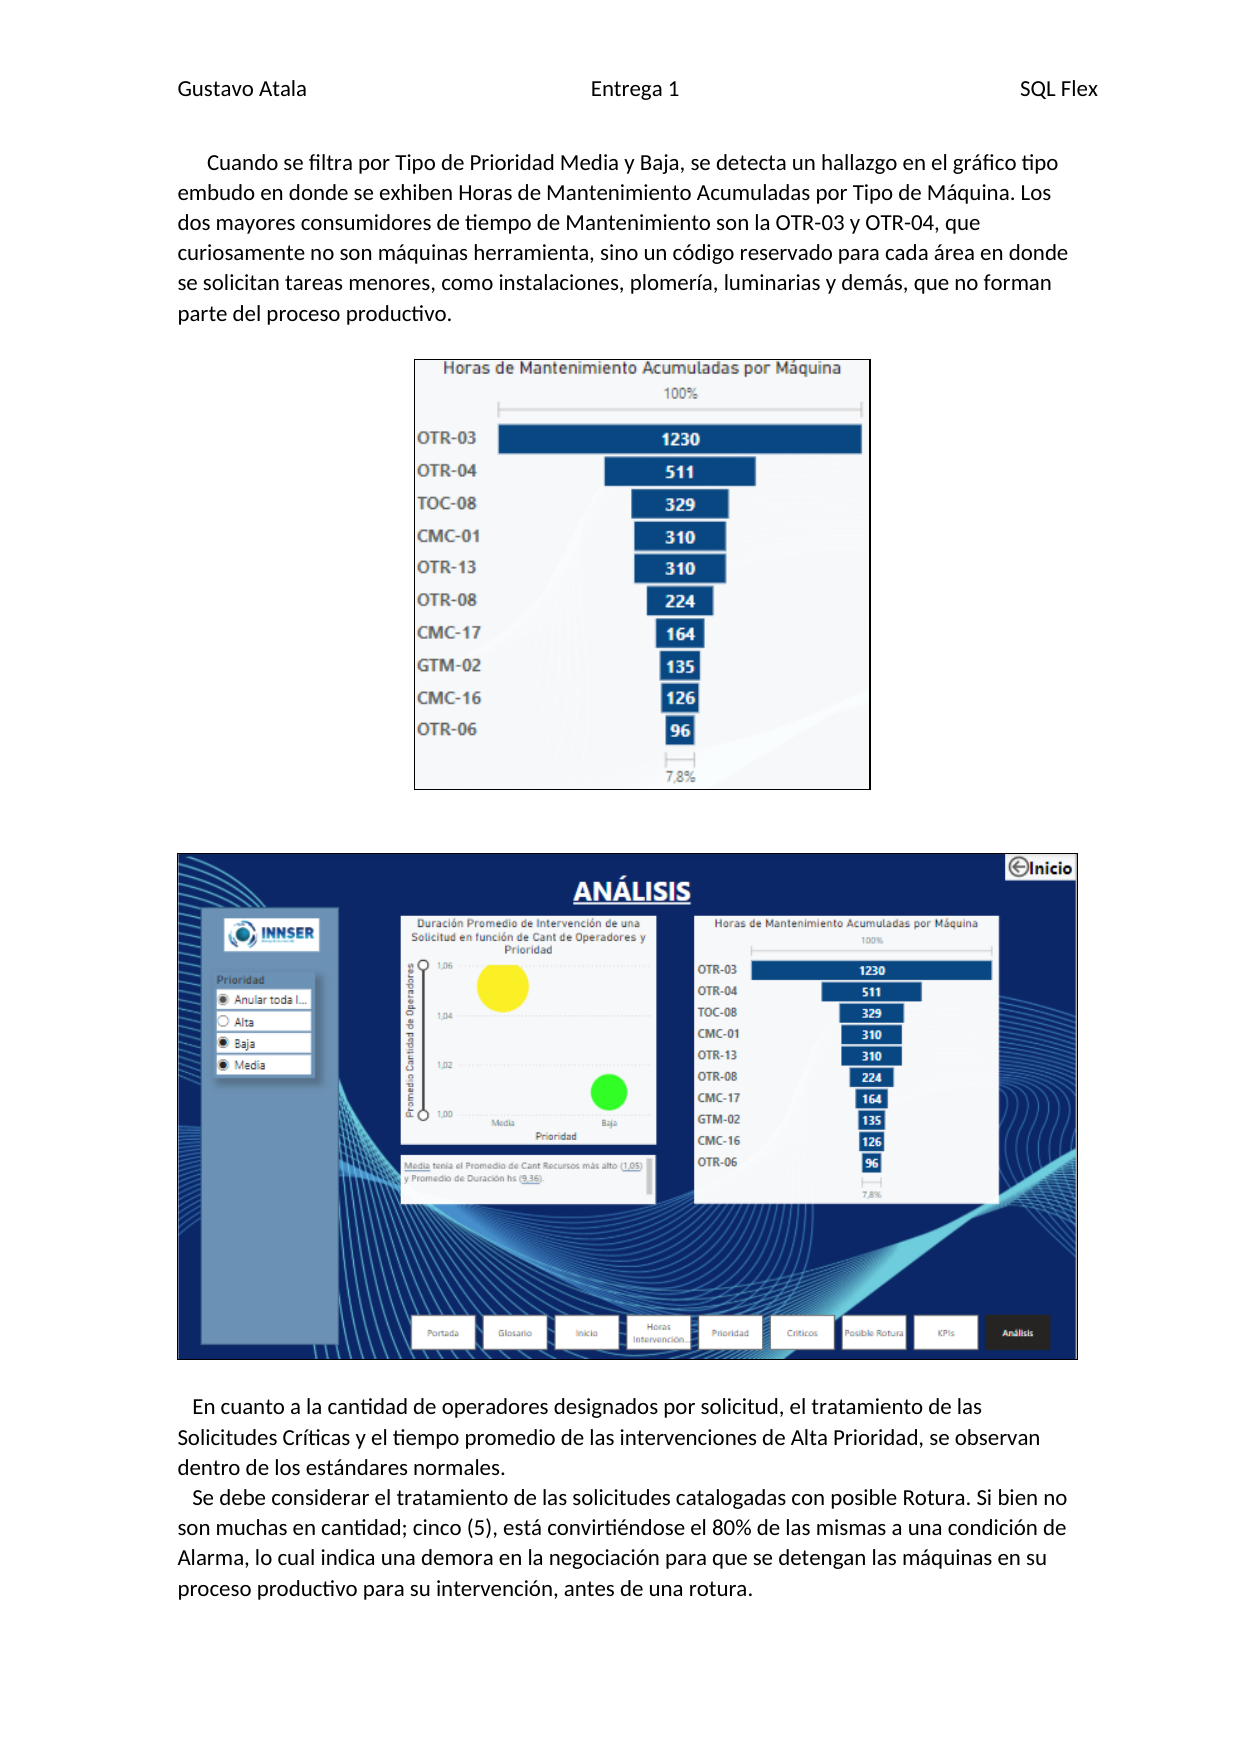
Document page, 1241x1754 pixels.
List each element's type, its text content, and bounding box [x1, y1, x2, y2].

text Se debe considerar el tratamiento de las solicitudes catalogadas con posible Rotura. Si bien no son muchas en cantidad; cinco (5), está convirtiéndose el 80% de las mismas a una condición de Alarma, lo cual indica una demora en la negociación para que se detengan las máquinas en su proceso productivo para su intervención, antes de una rotura. [177, 1483, 1078, 1602]
picture [178, 854, 1077, 1359]
text Cuando se filtra por Tipo de Prioridad Media y Baja, se detecta un hallazgo en el gráfico tipo embudo en donde se exhiben Horas de Mantenimiento Acumuladas por Tipo de Máquina. Los dos mayores consumidores de tiempo de Mantenimiento son la OTR-03 y OTR-04, que curiosamente no son máquinas herramienta, sino un código reservado para cada área en donde se solicitan tareas menores, como instalaciones, plomería, luminarias y demás, que no forman parte del proceso productivo. [177, 148, 1078, 327]
text En cuanto a la cantidad de operadores designados por solicitud, el tratamiento de las Solicitudes Críticas y el tiempo promedio de las intervenciones de Alta Prioridad, se observan dentro de los estándares normales. [177, 1392, 1078, 1481]
picture [415, 360, 869, 789]
